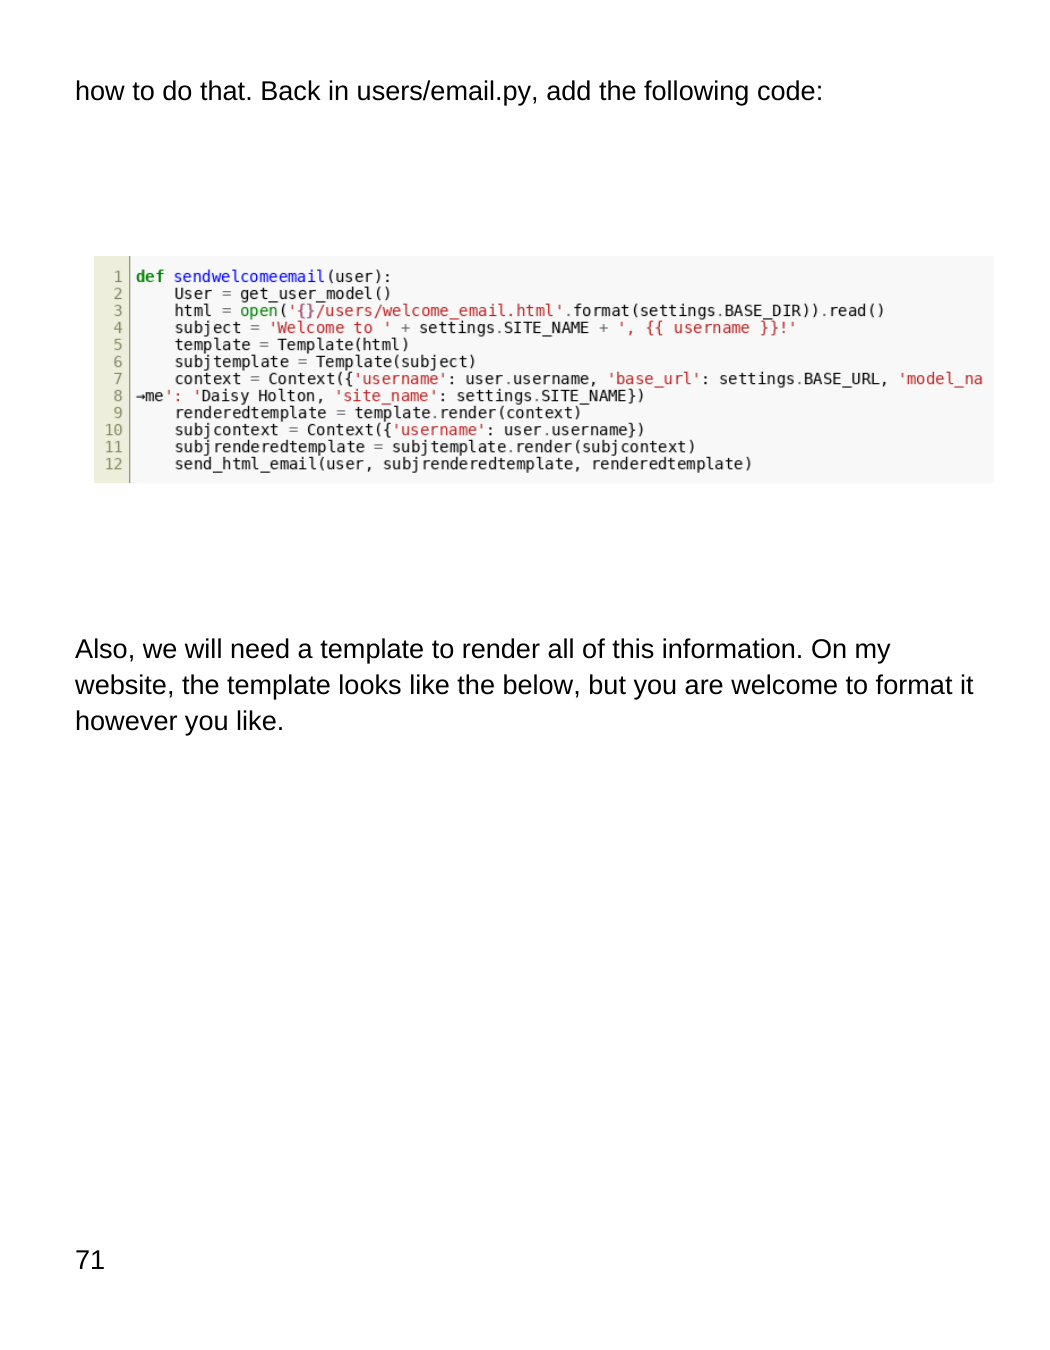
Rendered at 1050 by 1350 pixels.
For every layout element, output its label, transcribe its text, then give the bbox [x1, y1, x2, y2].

text Also, we will need a template to render all of this information. On my website, the template looks like the below, but you are welcome to format it however you like. [75, 633, 975, 772]
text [75, 75, 975, 142]
picture [93, 256, 994, 483]
